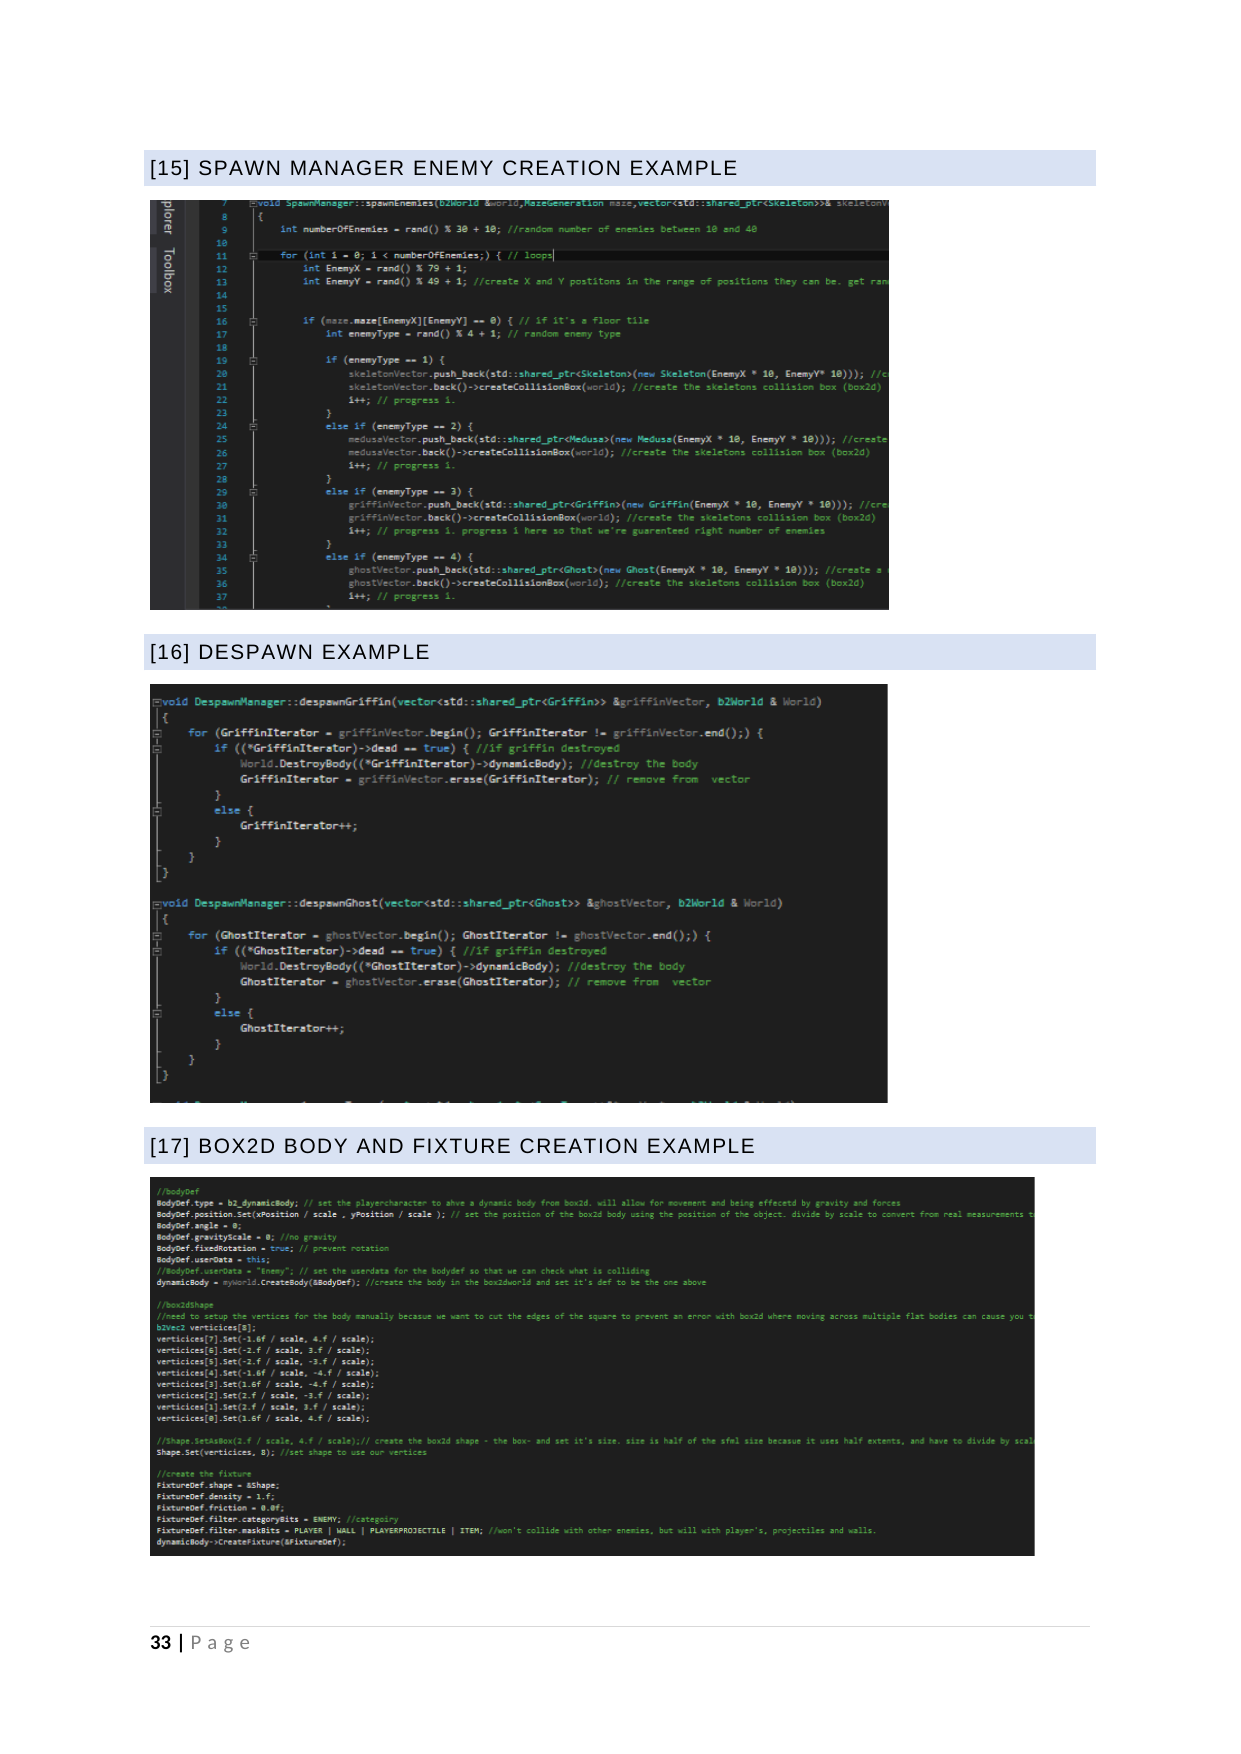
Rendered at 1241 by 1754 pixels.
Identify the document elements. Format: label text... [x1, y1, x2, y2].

picture [150, 200, 889, 610]
subtitle [16] Despawn example [150, 640, 1090, 664]
subtitle [15] Spawn Manager enemy creation example [150, 156, 1090, 180]
subtitle [17] Box2d Body and Fixture creation example [150, 1134, 1090, 1158]
picture [150, 684, 888, 1103]
picture [150, 1177, 1035, 1556]
